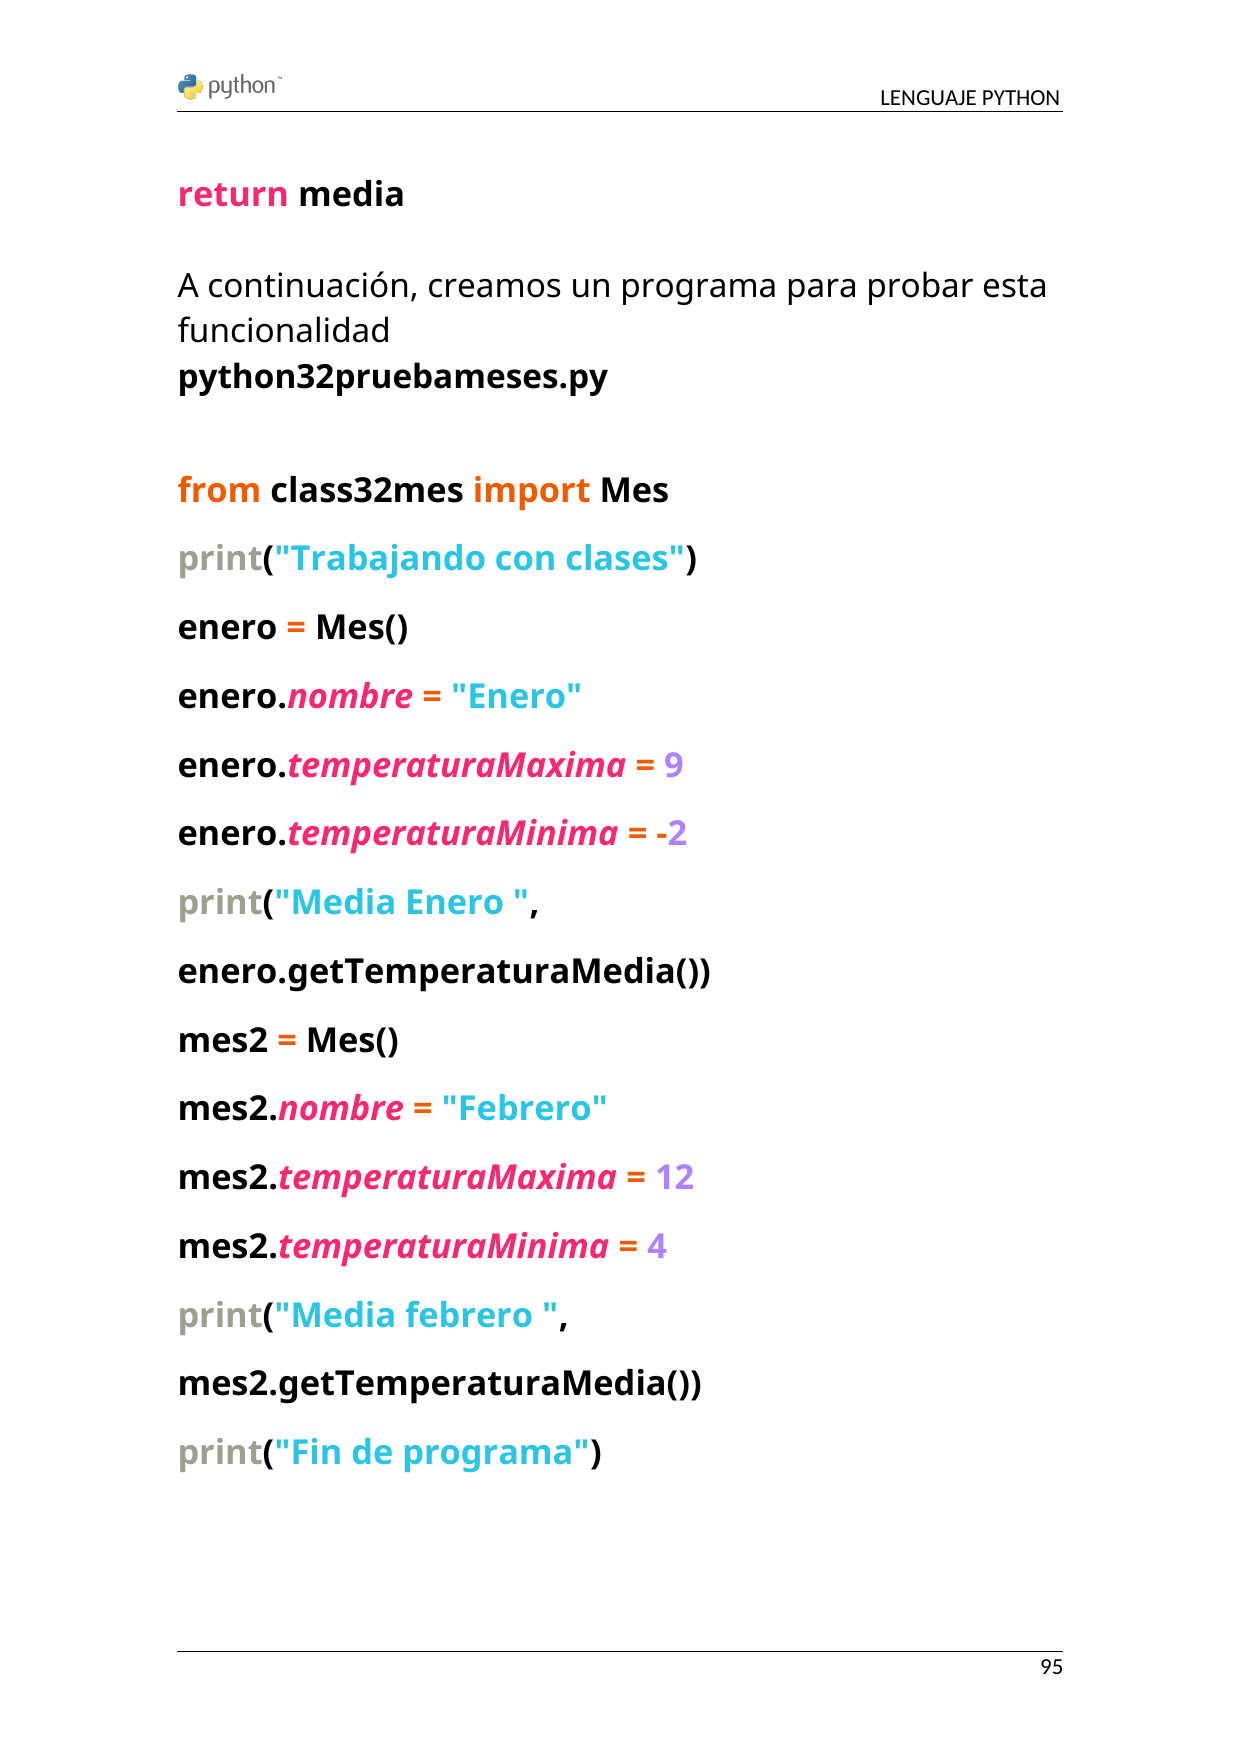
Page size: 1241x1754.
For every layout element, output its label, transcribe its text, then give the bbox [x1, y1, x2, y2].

text return media [177, 148, 1063, 216]
text print("Media Enero ", enero.getTemperaturaMedia()) [177, 856, 1063, 993]
text print("Fin de programa") [177, 1406, 1063, 1475]
text mes2.nombre = "Febrero" [177, 1062, 1063, 1131]
text enero.nombre = "Enero" [177, 650, 1063, 718]
text enero = Mes() [177, 581, 1063, 650]
text python32pruebameses.py [177, 353, 1063, 398]
text from class32mes import Mes [177, 443, 1063, 512]
text enero.temperaturaMinima = -2 [177, 787, 1063, 856]
picture [177, 73, 283, 105]
text print("Trabajando con clases") [177, 512, 1063, 581]
text enero.temperaturaMaxima = 9 [177, 718, 1063, 787]
text print("Media febrero ", mes2.getTemperaturaMedia()) [177, 1268, 1063, 1406]
text mes2 = Mes() [177, 993, 1063, 1062]
text mes2.temperaturaMinima = 4 [177, 1200, 1063, 1268]
text A continuación, creamos un programa para probar esta funcionalidad [177, 262, 1063, 353]
text mes2.temperaturaMaxima = 12 [177, 1131, 1063, 1200]
